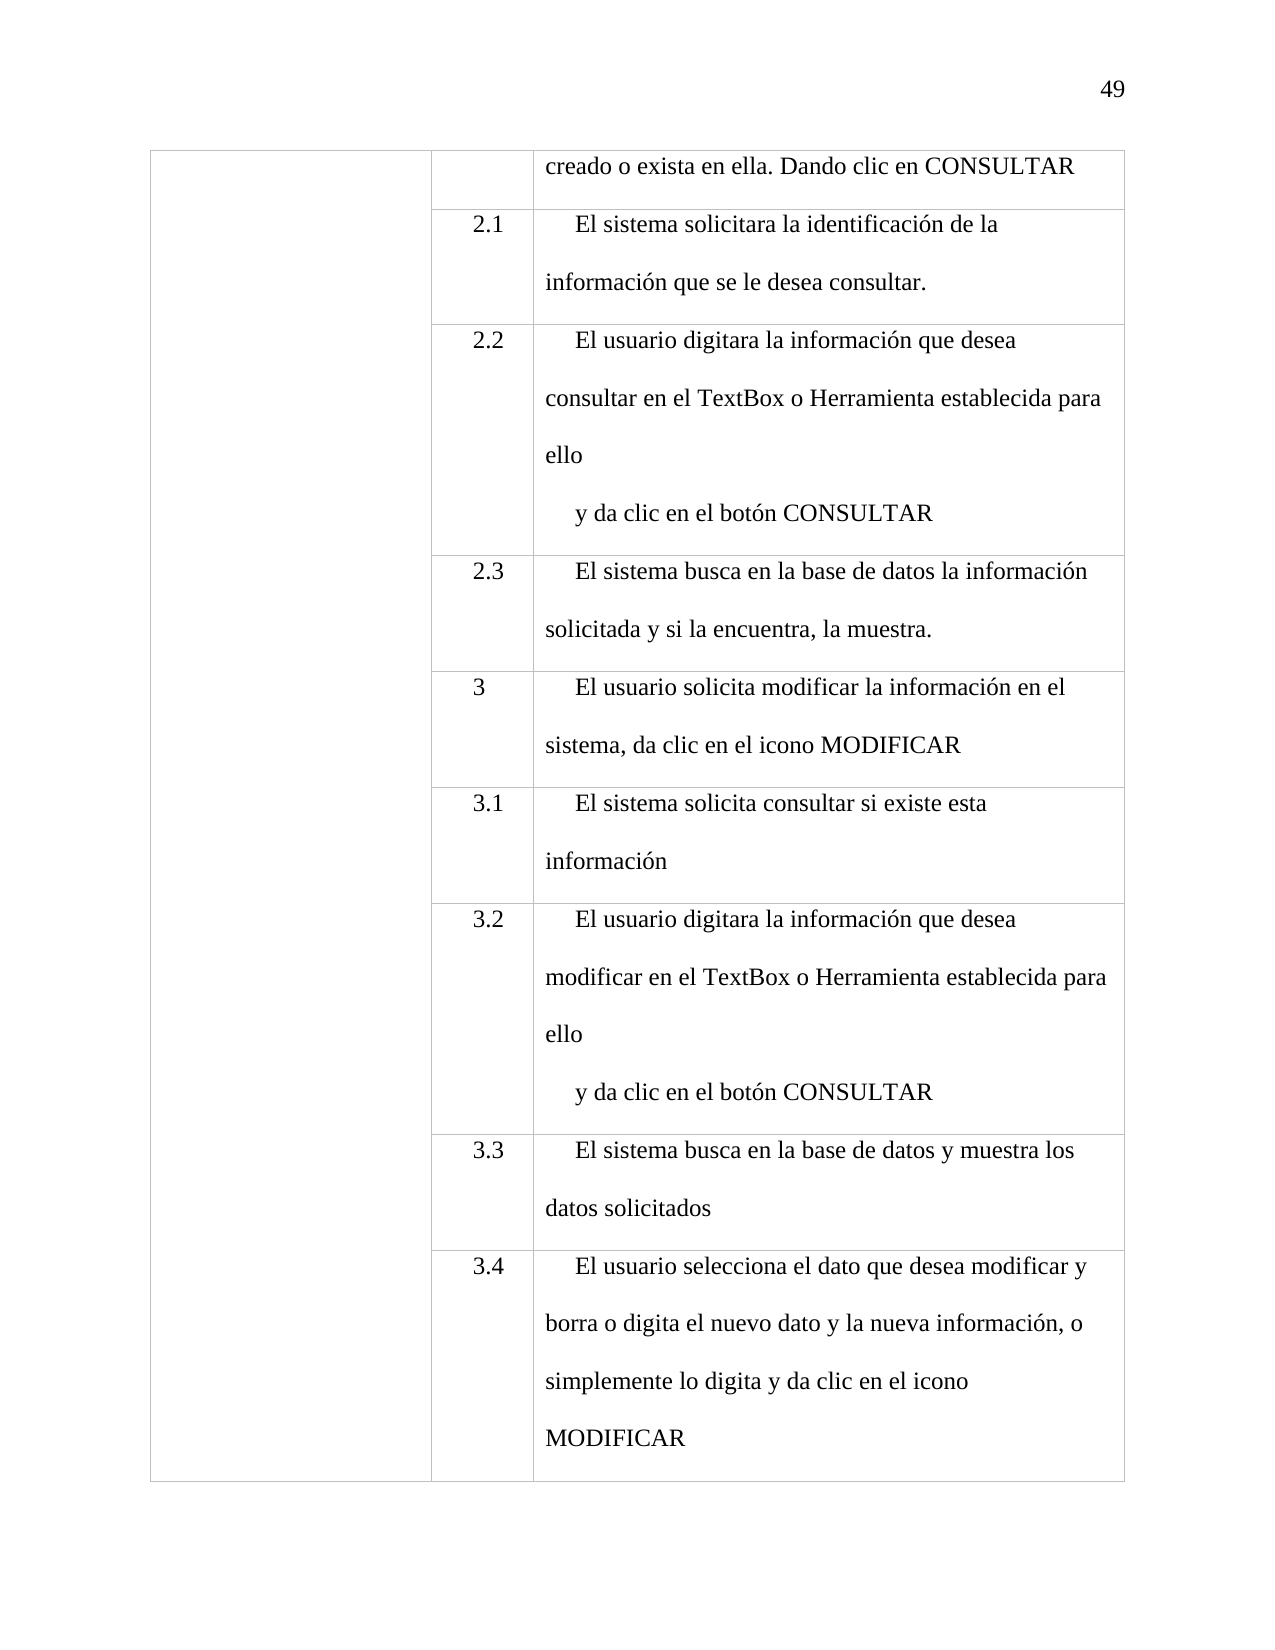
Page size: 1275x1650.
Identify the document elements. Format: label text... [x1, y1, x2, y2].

table_cell El usuario digitara la información que desea consultar en el TextBox o Herramienta establecida para ello y da clic en el botón CONSULTAR [534, 325, 1124, 555]
table_cell El usuario digitara la información que desea modificar en el TextBox o Herramienta establecida para ello y da clic en el botón CONSULTAR [534, 904, 1124, 1134]
table_cell El sistema solicitara la identificación de la información que se le desea consultar. [534, 210, 1124, 324]
table_cell El sistema busca en la base de datos la información solicitada y si la encuentra, la muestra. [534, 556, 1124, 671]
table_cell 3 [432, 672, 533, 787]
table_cell 3.3 [432, 1135, 533, 1250]
table_cell El sistema busca en la base de datos y muestra los datos solicitados [534, 1135, 1124, 1250]
table_cell 2.2 [432, 325, 533, 555]
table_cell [534, 151, 1124, 208]
table_cell El usuario selecciona el dato que desea modificar y borra o digita el nuevo dato y la nueva información, o simplemente lo digita y da clic en el icono MODIFICAR [534, 1251, 1124, 1481]
table_cell 2 [432, 151, 533, 208]
table_cell 2.3 [432, 556, 533, 671]
table_cell 3.1 [432, 788, 533, 903]
table_cell El sistema solicita consultar si existe esta información [534, 788, 1124, 903]
table_cell El usuario solicita modificar la información en el sistema, da clic en el icono MODIFICAR [534, 672, 1124, 787]
table_cell 3.4 [432, 1251, 533, 1481]
table_cell 2.1 [432, 210, 533, 324]
table_cell 3.2 [432, 904, 533, 1134]
